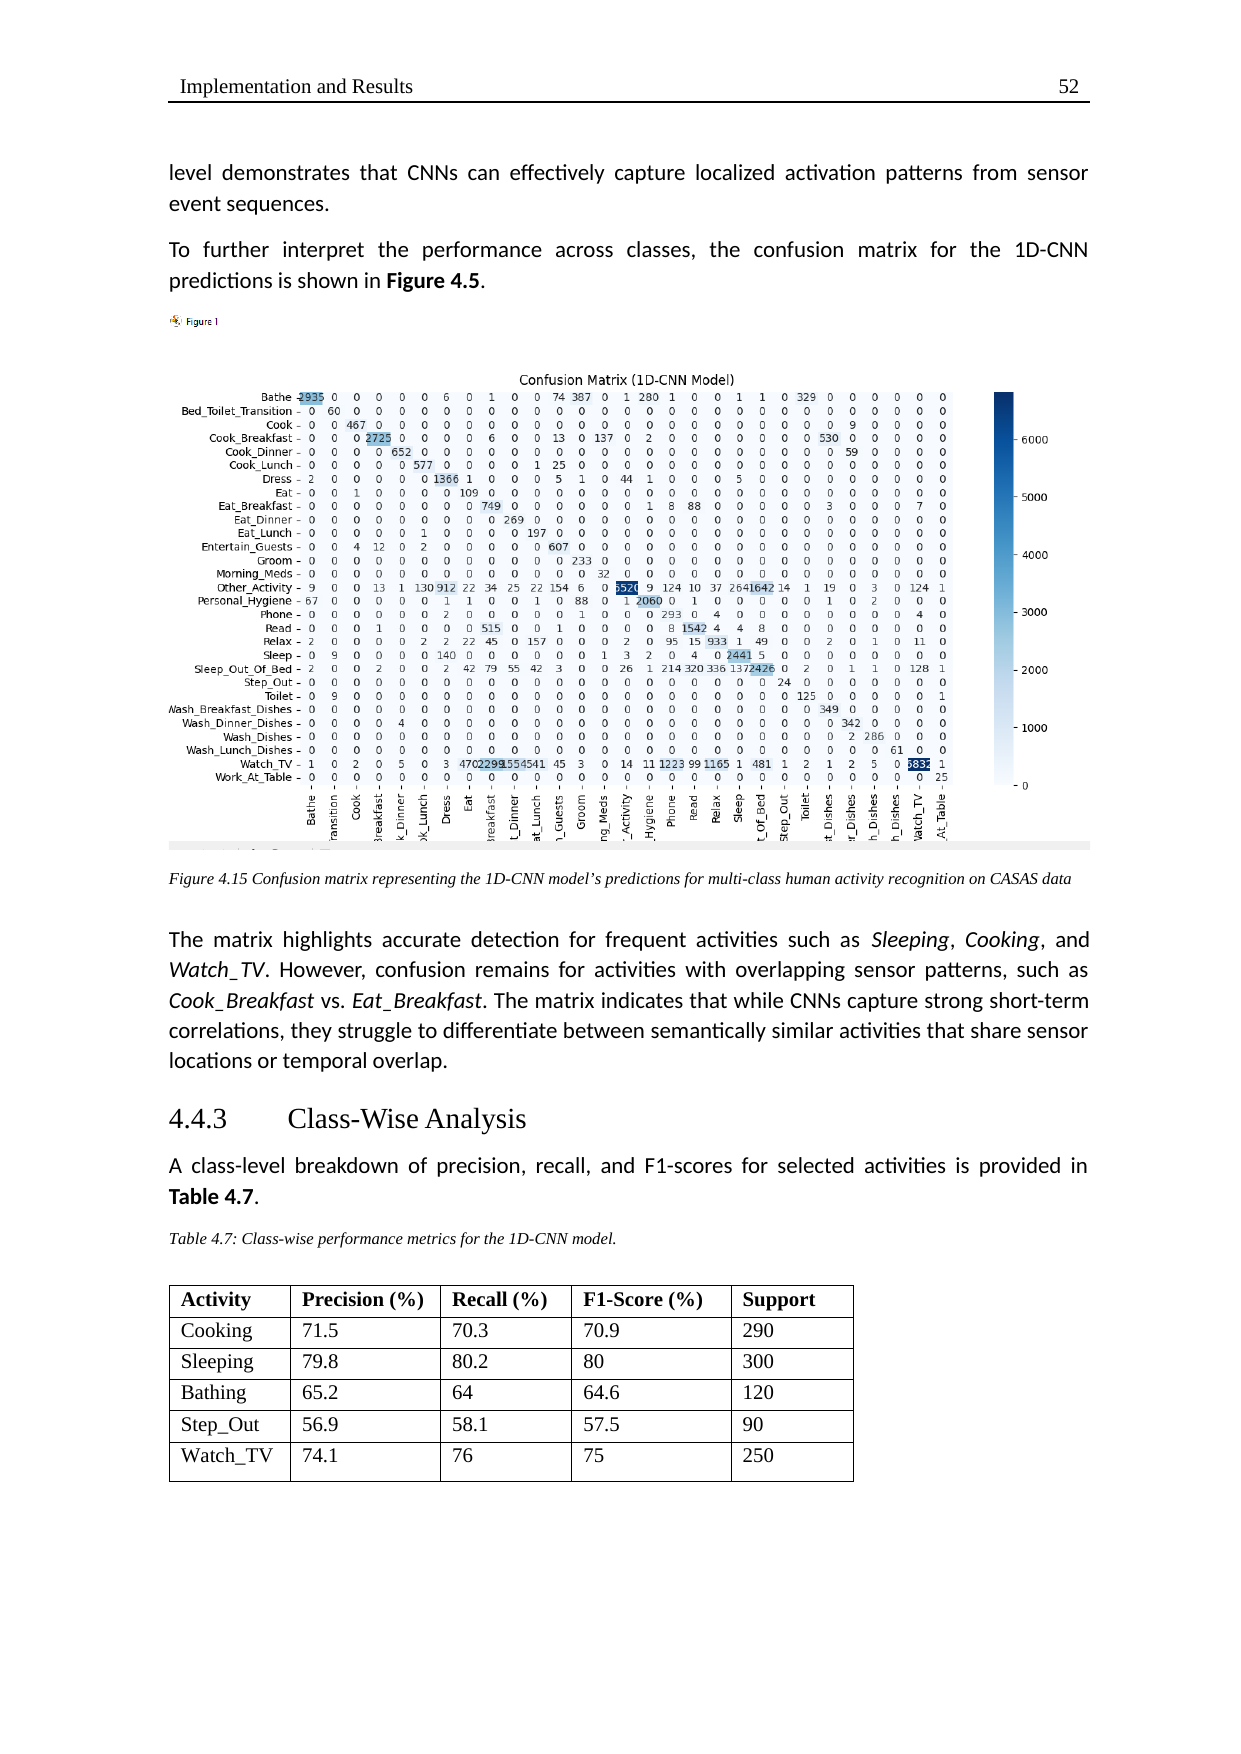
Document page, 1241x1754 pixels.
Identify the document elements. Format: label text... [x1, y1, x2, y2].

table_cell 56.9 [291, 1411, 440, 1442]
table_header F1-Score (%) [572, 1286, 731, 1317]
table_cell Bathing [170, 1380, 290, 1410]
table_cell 75 [572, 1443, 731, 1481]
table_header Activity [170, 1286, 290, 1317]
text Table 4.7: Class-wise performance metrics for the 1D-CNN model. [169, 1229, 1090, 1248]
table_cell 64 [441, 1380, 571, 1410]
table_cell 76 [441, 1443, 571, 1481]
table_cell 65.2 [291, 1380, 440, 1410]
table_cell 58.1 [441, 1411, 571, 1442]
table_cell 70.9 [572, 1318, 731, 1348]
table_cell Cooking [170, 1318, 290, 1348]
table_cell 90 [732, 1411, 853, 1442]
table_cell 80.2 [441, 1349, 571, 1379]
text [169, 158, 1090, 217]
table_cell 57.5 [572, 1411, 731, 1442]
table_cell 120 [732, 1380, 853, 1410]
table_cell 70.3 [441, 1318, 571, 1348]
table_cell Watch_TV [170, 1443, 290, 1481]
picture [168, 312, 1091, 850]
table_cell 290 [732, 1318, 853, 1348]
table_header Precision (%) [291, 1286, 440, 1317]
table_cell 80 [572, 1349, 731, 1379]
text A class-level breakdown of precision, recall, and F1-scores for selected activities is provided in Table 4.7. [169, 1152, 1090, 1210]
table_header Support [732, 1286, 853, 1317]
subtitle Class-Wise Analysis [169, 1101, 1090, 1135]
table_header Recall (%) [441, 1286, 571, 1317]
table_cell 71.5 [291, 1318, 440, 1348]
text To further interpret the performance across classes, the confusion matrix for the 1D-CNN predictions is shown in Figure 4.5. [169, 236, 1090, 294]
table_cell Sleeping [170, 1349, 290, 1379]
table_cell 300 [732, 1349, 853, 1379]
table_cell 74.1 [291, 1443, 440, 1481]
text The matrix highlights accurate detection for frequent activities such as Sleeping, Cooking, and Watch_TV. However, confusion remains for activities with overlapping sensor patterns, such as Cook_Breakfast vs. Eat_Breakfast. The matrix indicates that while CNNs capture strong short-term correlations, they struggle to differentiate between semantically similar activities that share sensor locations or temporal overlap. [169, 925, 1090, 1074]
table_cell 64.6 [572, 1380, 731, 1410]
table_cell 79.8 [291, 1349, 440, 1379]
table_cell 250 [732, 1443, 853, 1481]
table_cell Step_Out [170, 1411, 290, 1442]
